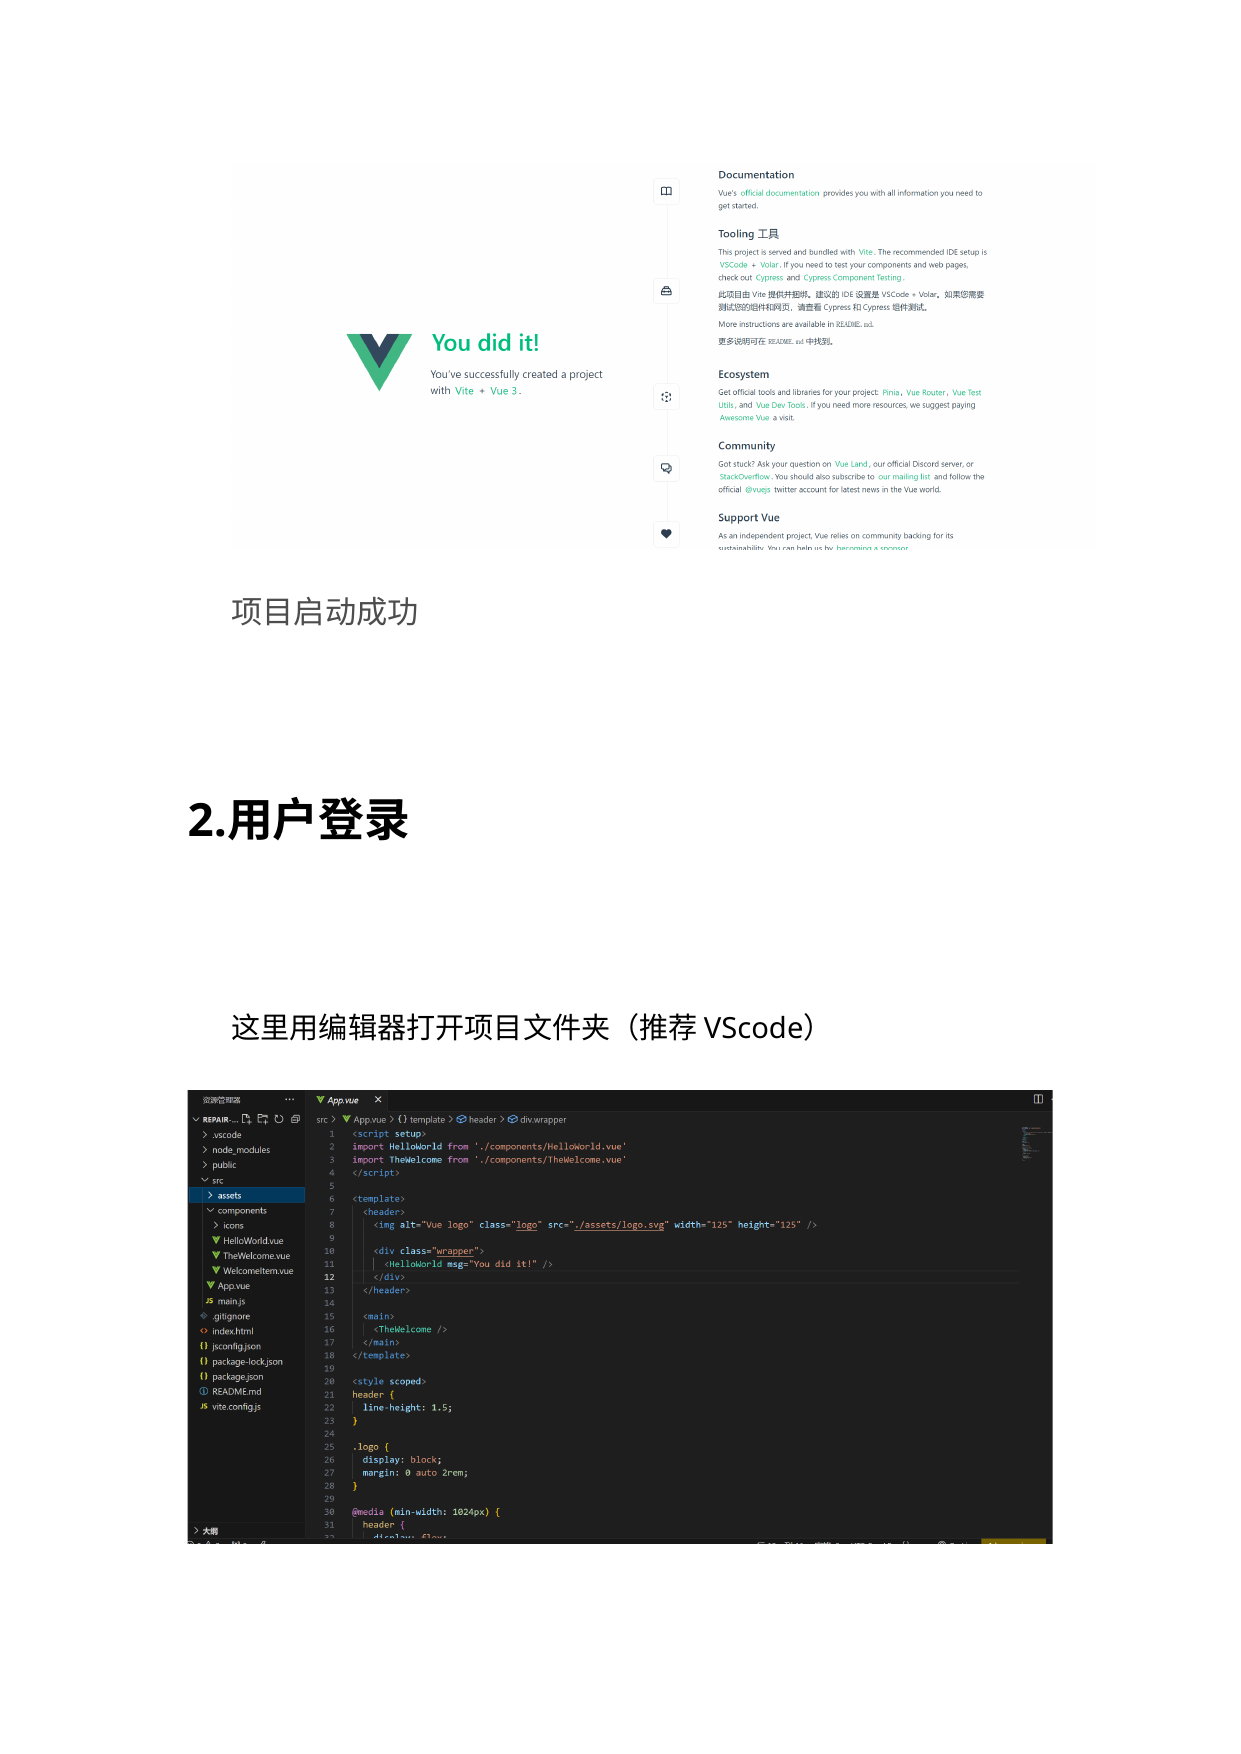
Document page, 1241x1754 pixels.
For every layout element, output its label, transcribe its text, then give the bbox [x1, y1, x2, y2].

picture [231, 162, 1097, 550]
subtitle 2.用户登录 [187, 767, 1053, 865]
text 项目启动成功 [187, 577, 1053, 642]
picture [187, 1090, 1053, 1544]
text 这里用编辑器打开项目文件夹（推荐VScode） [187, 993, 1053, 1058]
